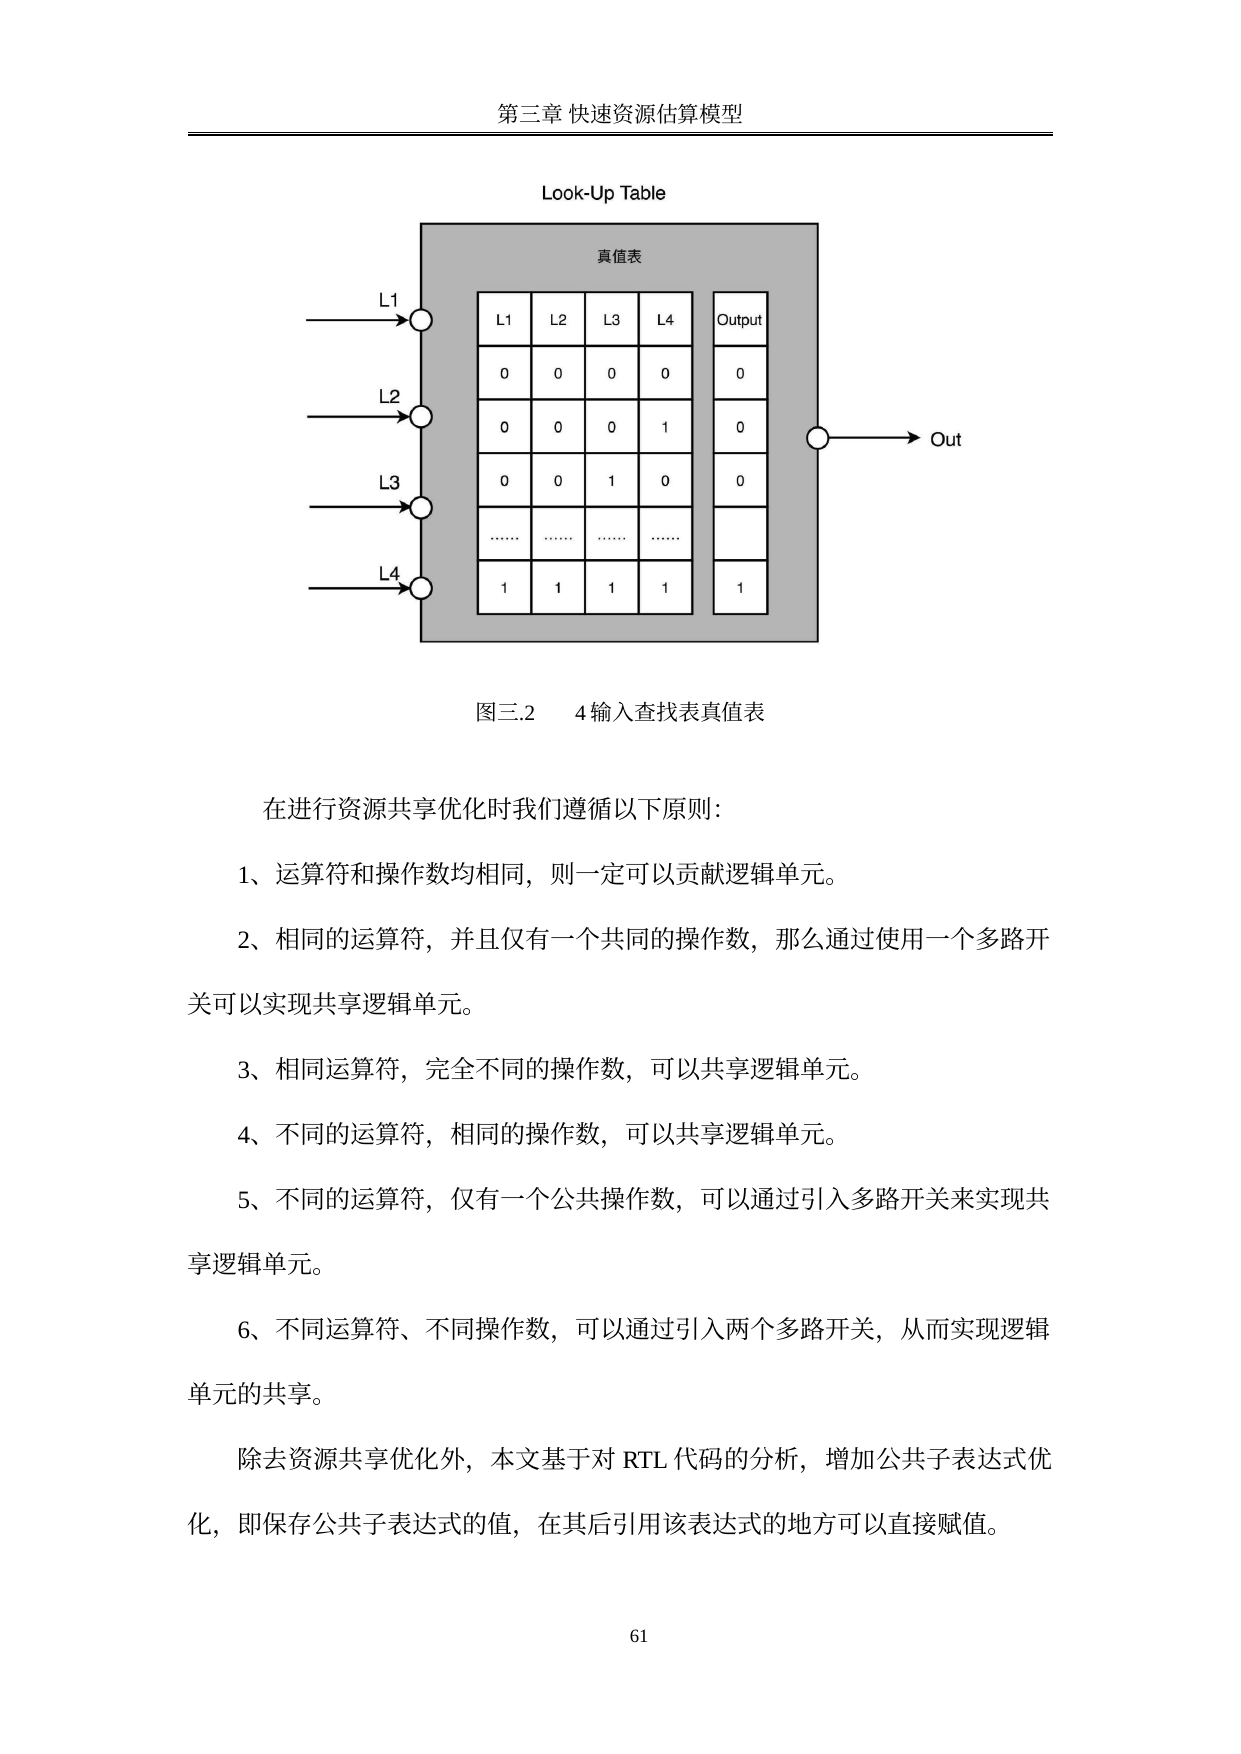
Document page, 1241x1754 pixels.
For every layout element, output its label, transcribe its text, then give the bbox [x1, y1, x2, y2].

list 相同运算符，完全不同的操作数，可以共享逻辑单元。 [187, 1035, 1053, 1100]
picture [279, 162, 986, 660]
list 不同的运算符，仅有一个公共操作数，可以通过引入多路开关来实现共享逻辑单元。 [187, 1165, 1053, 1295]
list 运算符和操作数均相同，则一定可以贡献逻辑单元。 [187, 840, 1053, 905]
text 除去资源共享优化外，本文基于对RTL代码的分析，增加公共子表达式优化，即保存公共子表达式的值，在其后引用该表达式的地方可以直接赋值。 [187, 1425, 1053, 1555]
list 不同的运算符，相同的操作数，可以共享逻辑单元。 [187, 1100, 1053, 1165]
list 不同运算符、不同操作数，可以通过引入两个多路开关，从而实现逻辑单元的共享。 [187, 1295, 1053, 1425]
text 在进行资源共享优化时我们遵循以下原则： [187, 775, 1053, 840]
text 4输入查找表真值表 [187, 694, 1053, 727]
list 相同的运算符，并且仅有一个共同的操作数，那么通过使用一个多路开关可以实现共享逻辑单元。 [187, 905, 1053, 1035]
